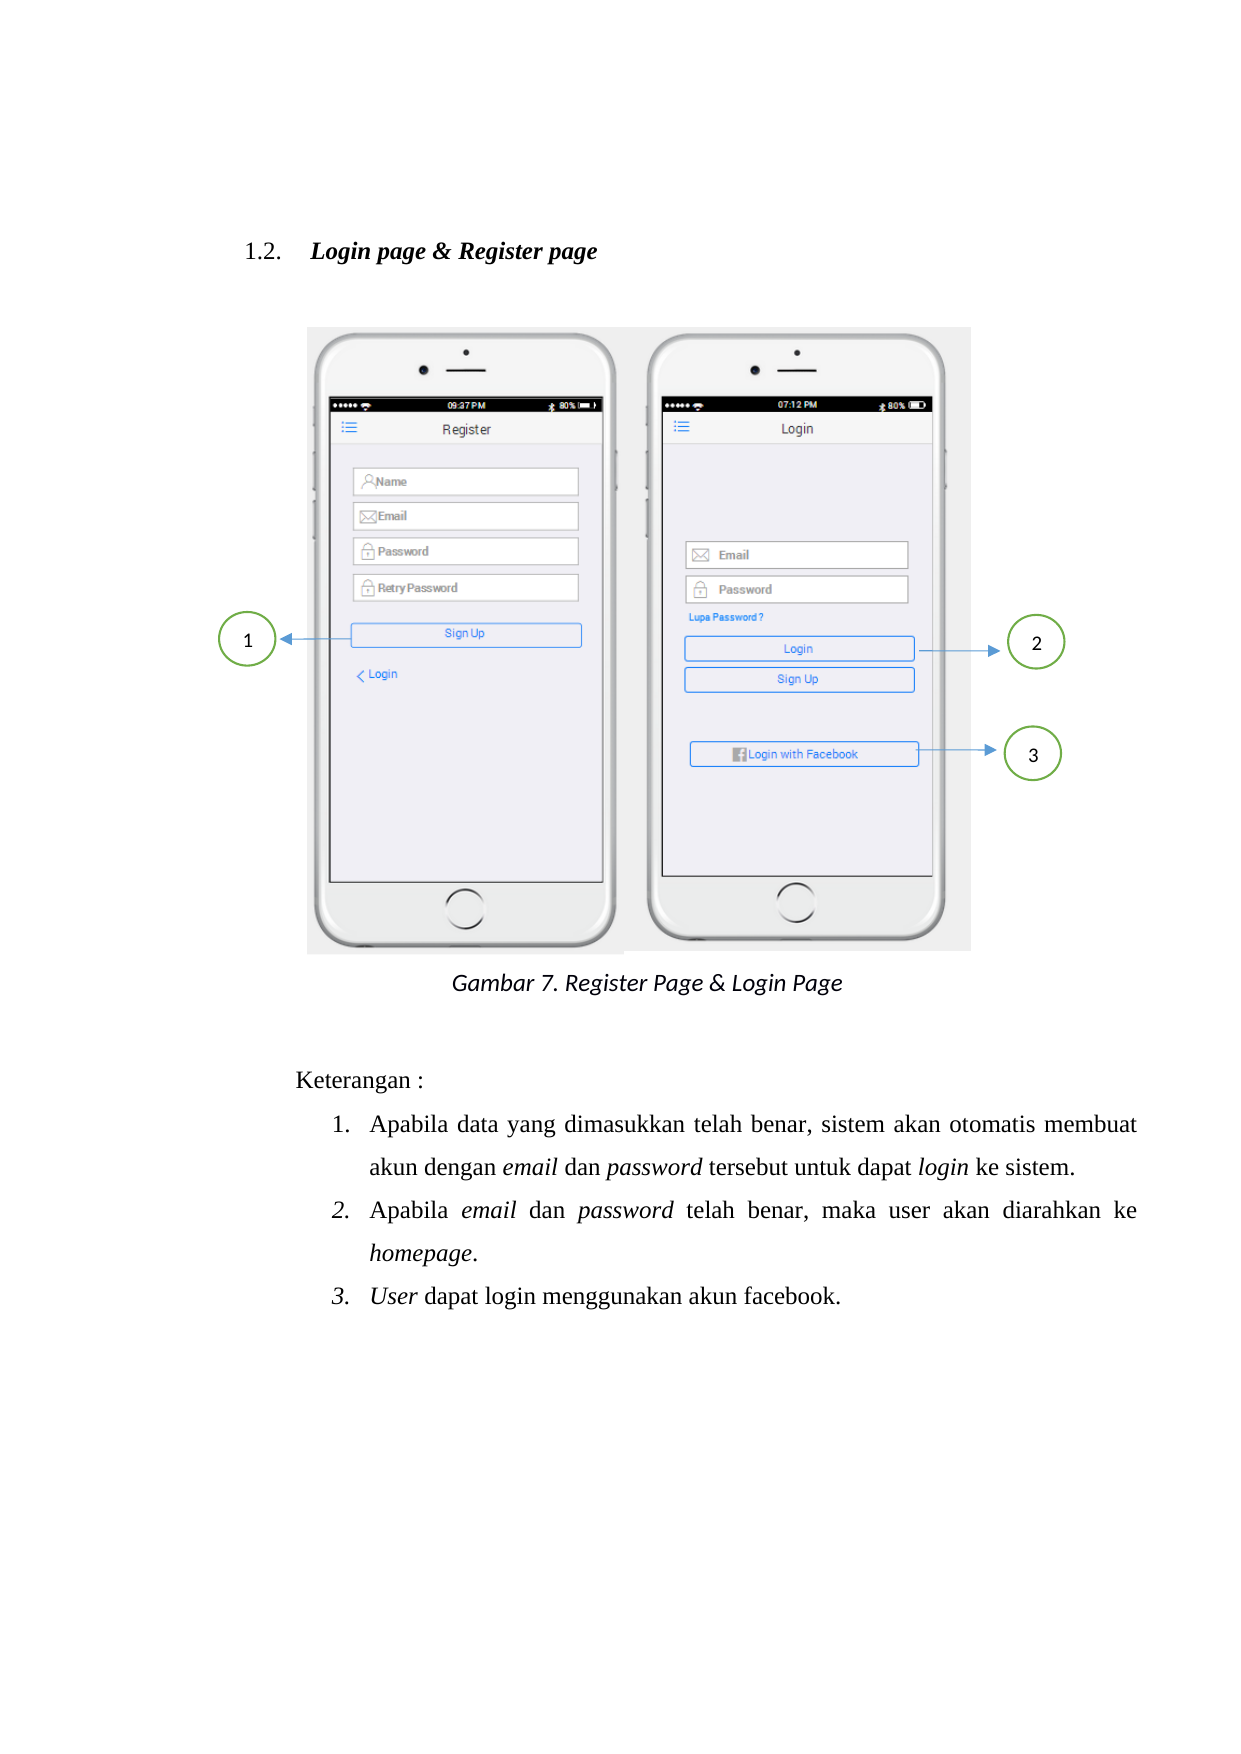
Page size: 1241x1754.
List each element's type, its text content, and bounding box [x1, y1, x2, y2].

subtitle Login page & Register page [244, 236, 1063, 265]
picture [307, 327, 971, 954]
